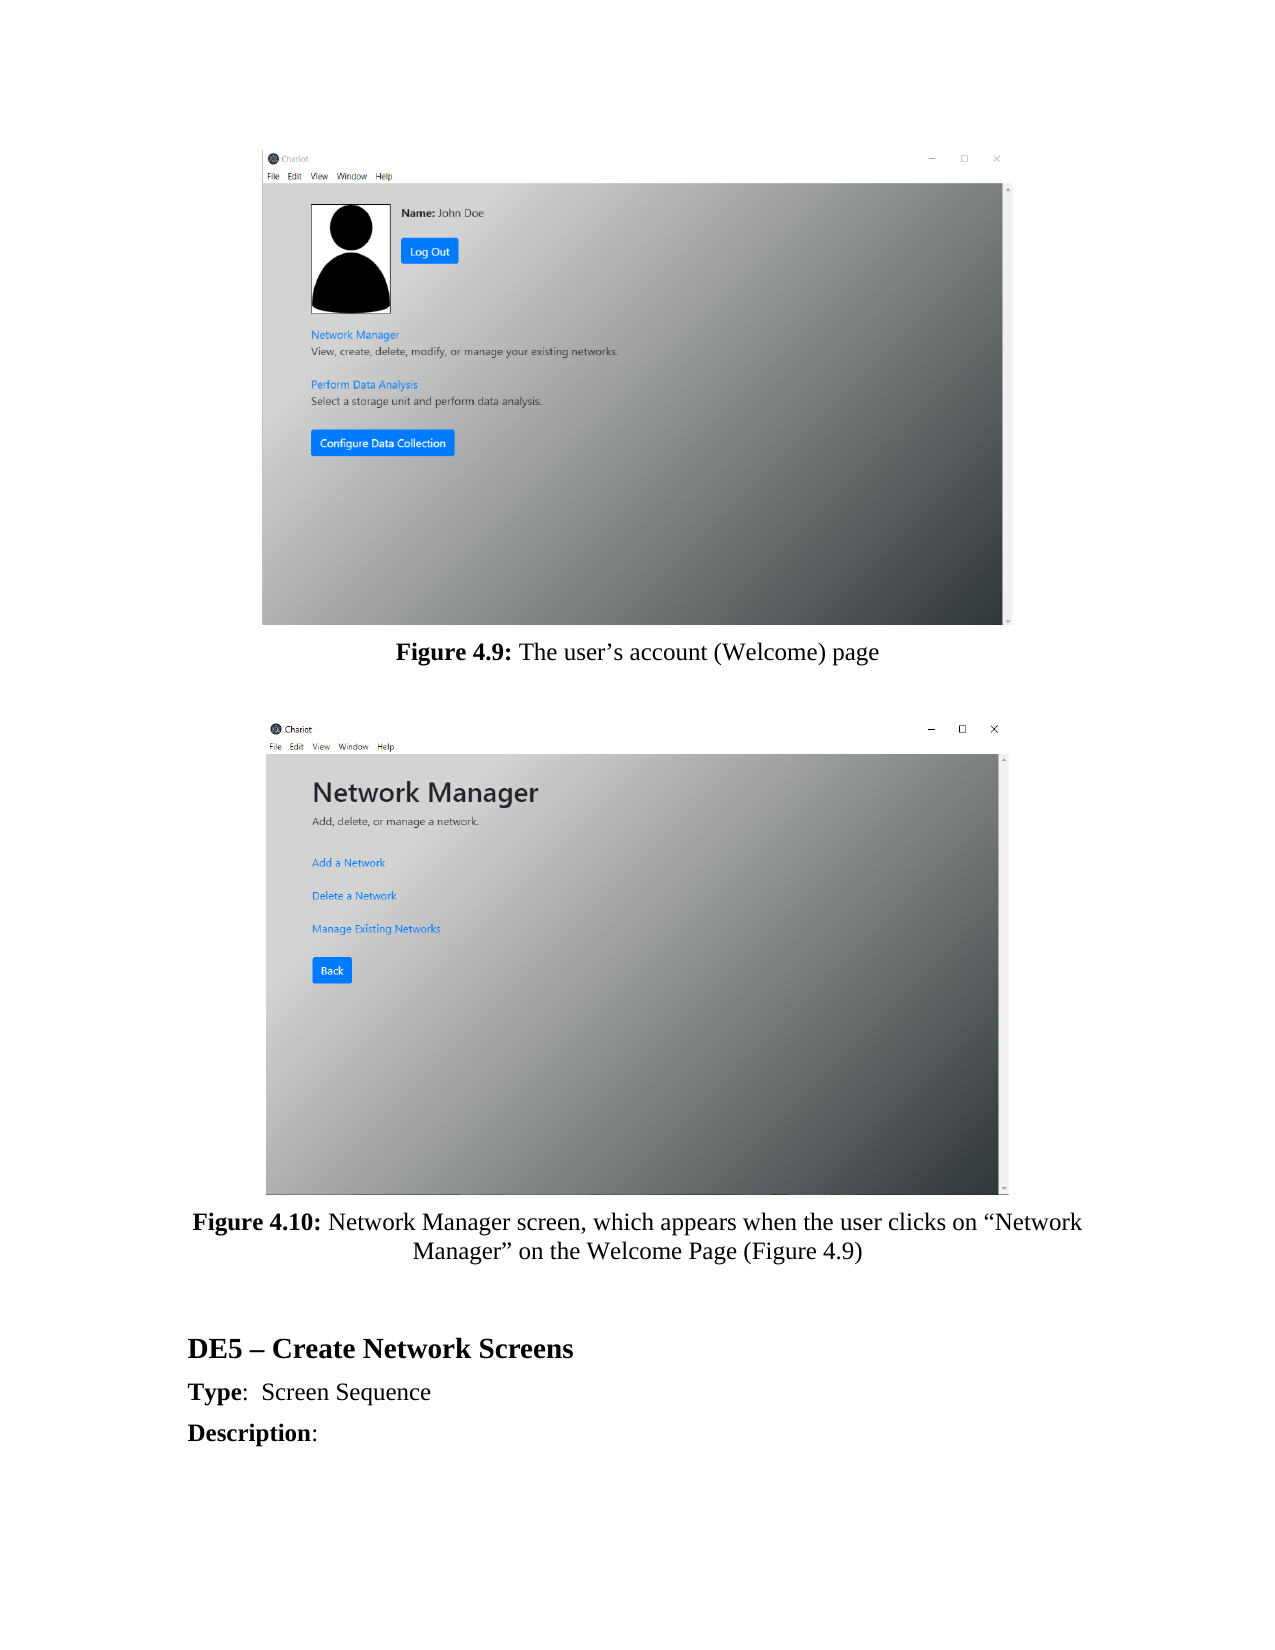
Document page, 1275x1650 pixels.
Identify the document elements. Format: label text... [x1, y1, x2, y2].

text Figure 4.10: Network Manager screen, which appears when the user clicks on “Network Manager” on the Welcome Page (Figure 4.9) [187, 1207, 1087, 1265]
text Figure 4.9: The user’s account (Welcome) page [187, 637, 1087, 666]
text Description: [187, 1418, 1087, 1447]
subtitle DE5 – Create Network Screens [187, 1331, 1087, 1365]
picture [262, 150, 1013, 625]
picture [266, 720, 1009, 1195]
text Type: Screen Sequence [187, 1377, 1087, 1406]
